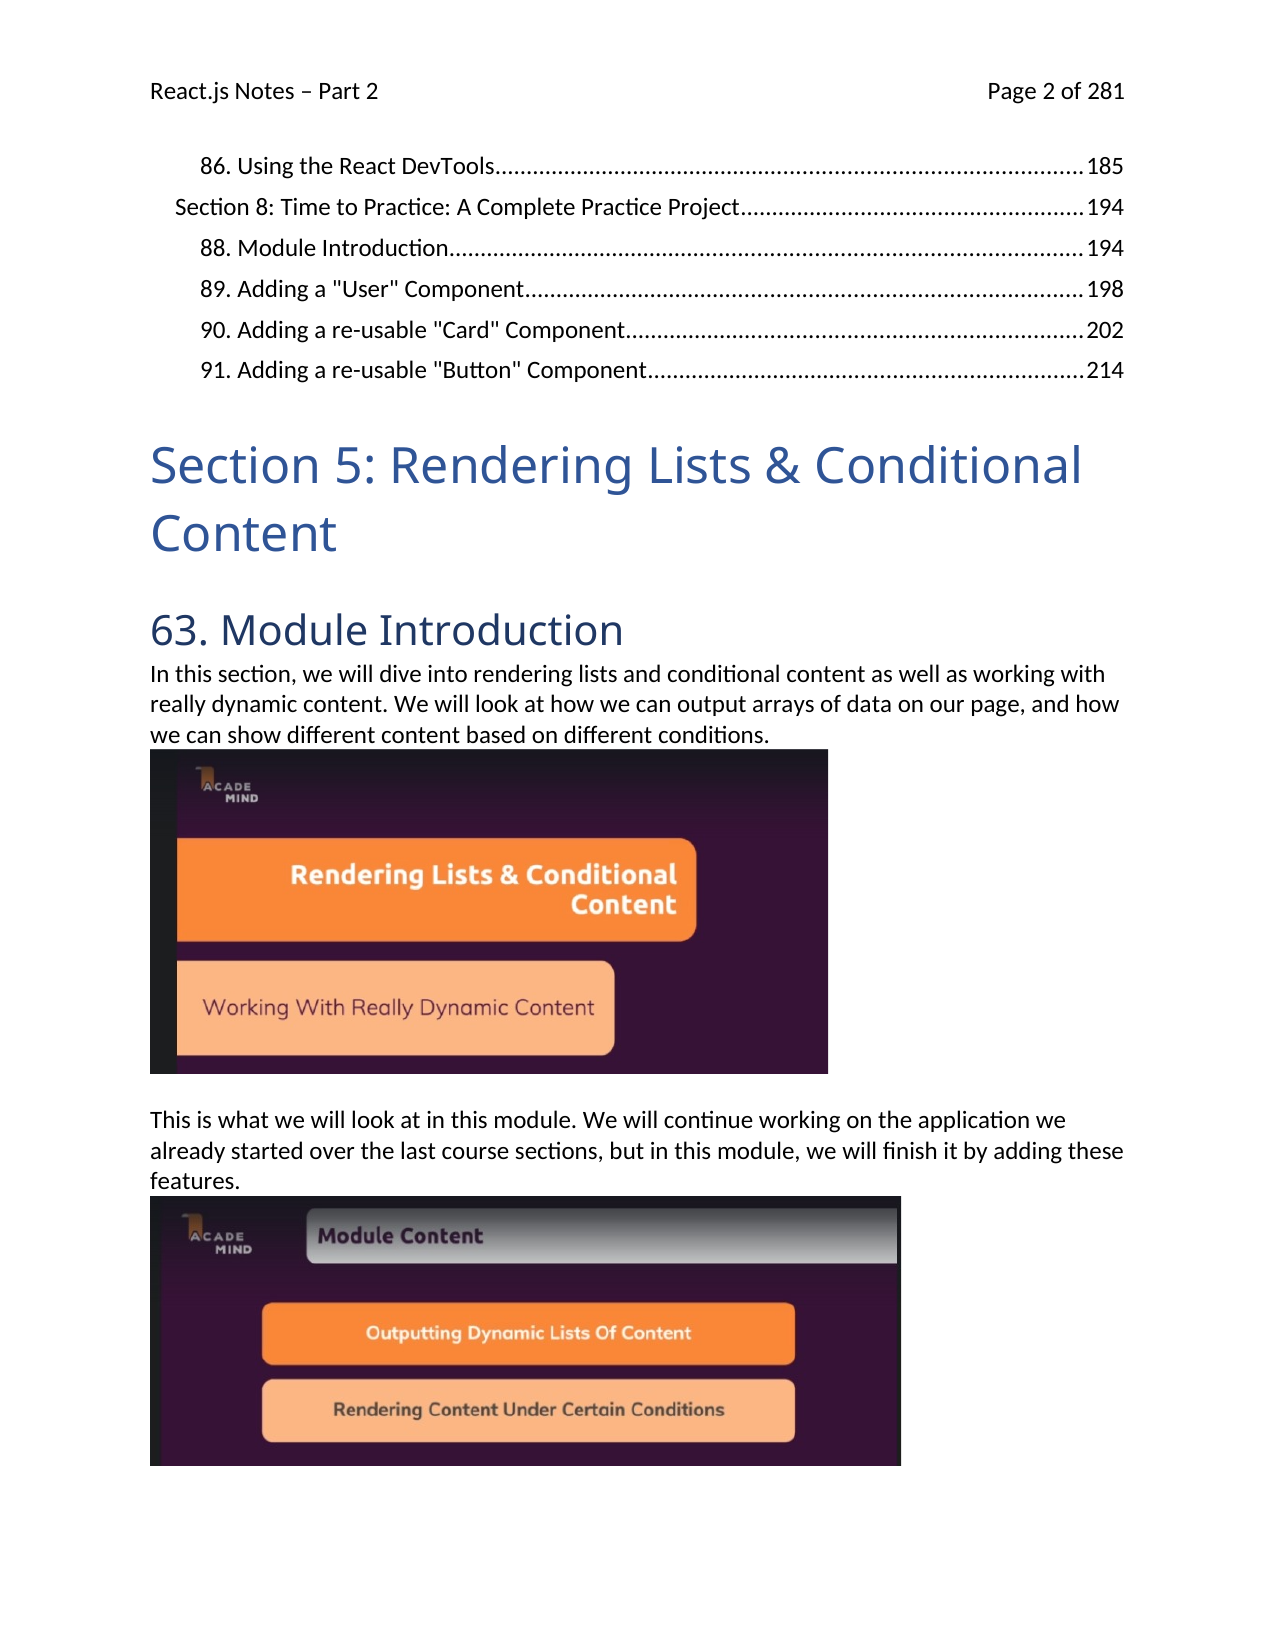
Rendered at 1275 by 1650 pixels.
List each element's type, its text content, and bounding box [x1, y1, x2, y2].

picture [150, 1196, 902, 1466]
text In this section, we will dive into rendering lists and conditional content as well as working with really dynamic content. We will look at how we can output arrays of data on our page, and how we can show different content based on different conditions. [150, 658, 1125, 749]
subtitle Section 5: Rendering Lists & Conditional Content [150, 430, 1125, 567]
subtitle 63. Module Introduction [150, 601, 1125, 658]
picture [150, 749, 829, 1074]
text This is what we will look at in this module. We will continue working on the application we already started over the last course sections, but in this module, we will finish it by adding these features. [150, 1104, 1125, 1196]
